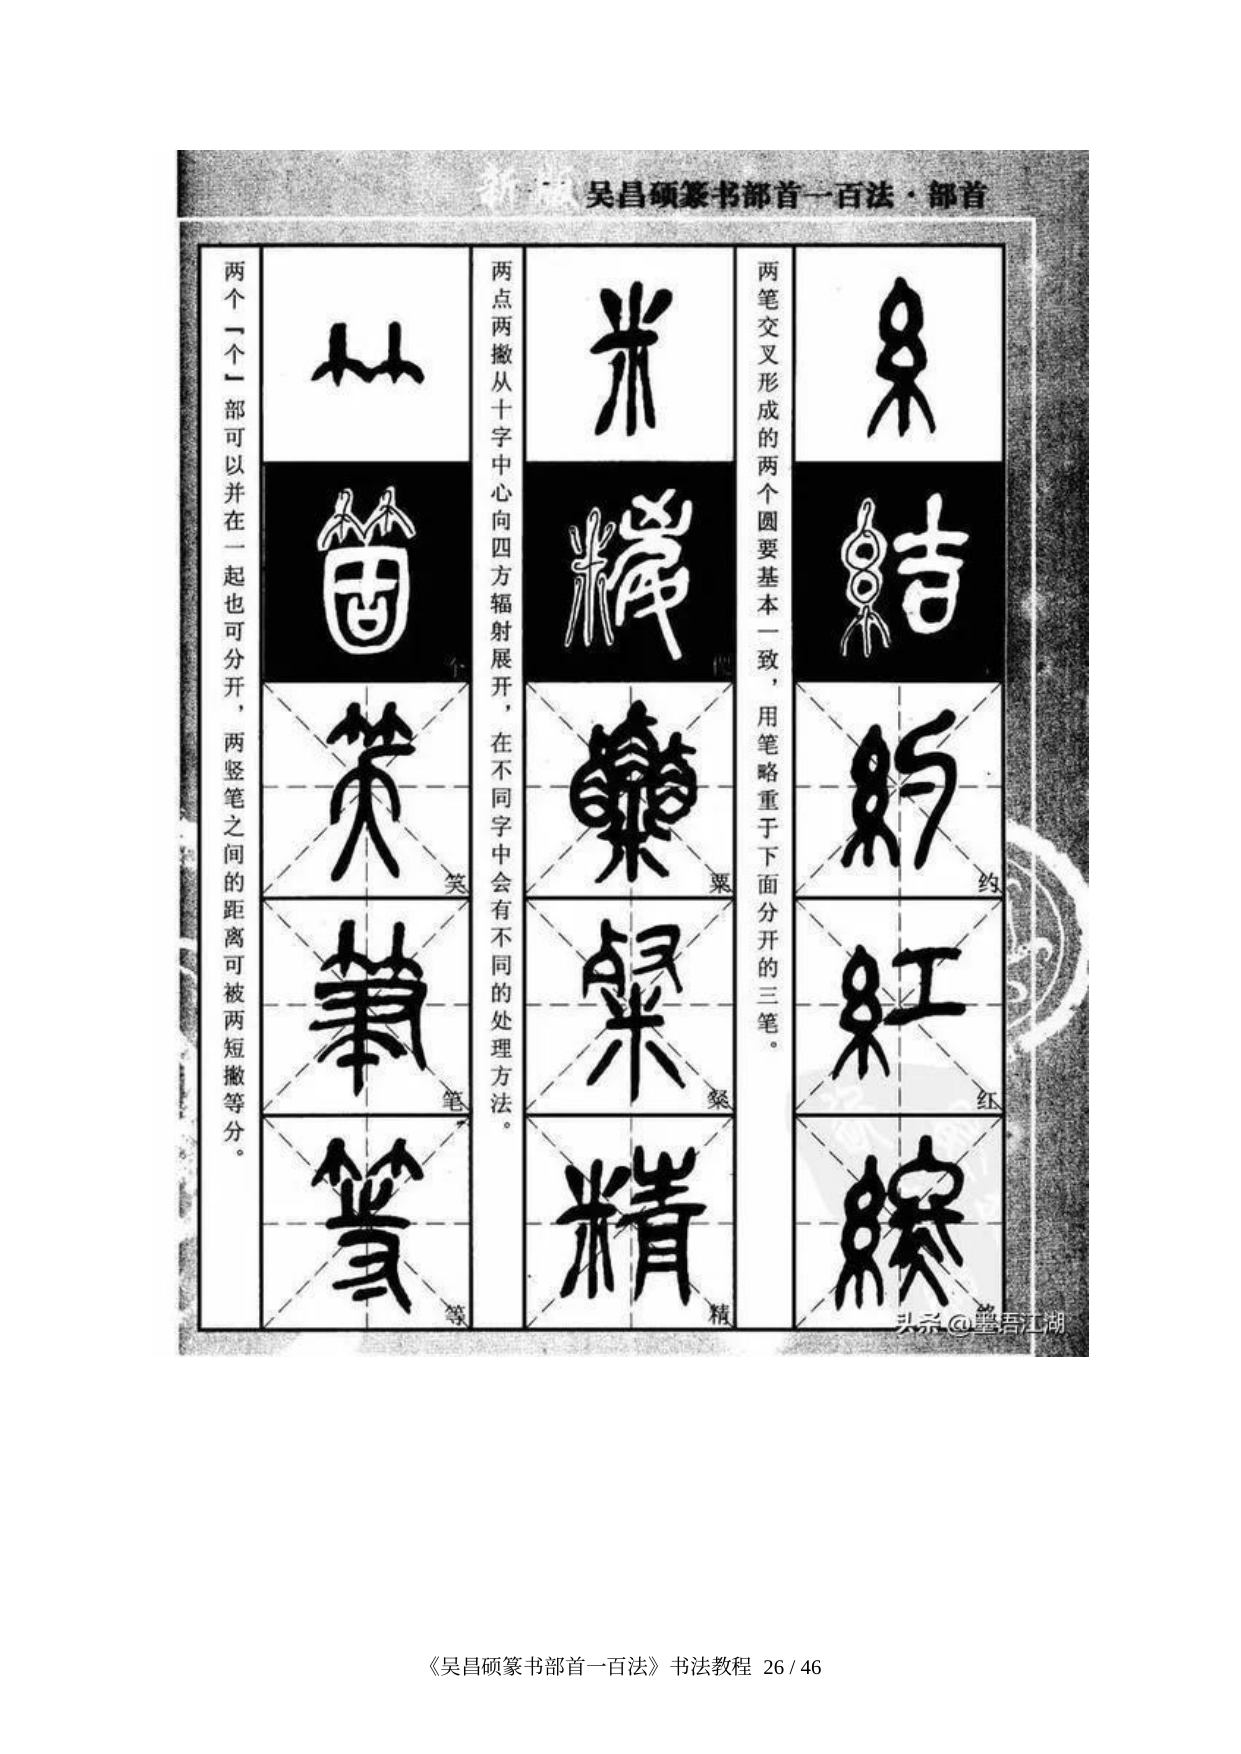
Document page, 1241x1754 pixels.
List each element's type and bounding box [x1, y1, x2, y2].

picture [151, 150, 1089, 1357]
